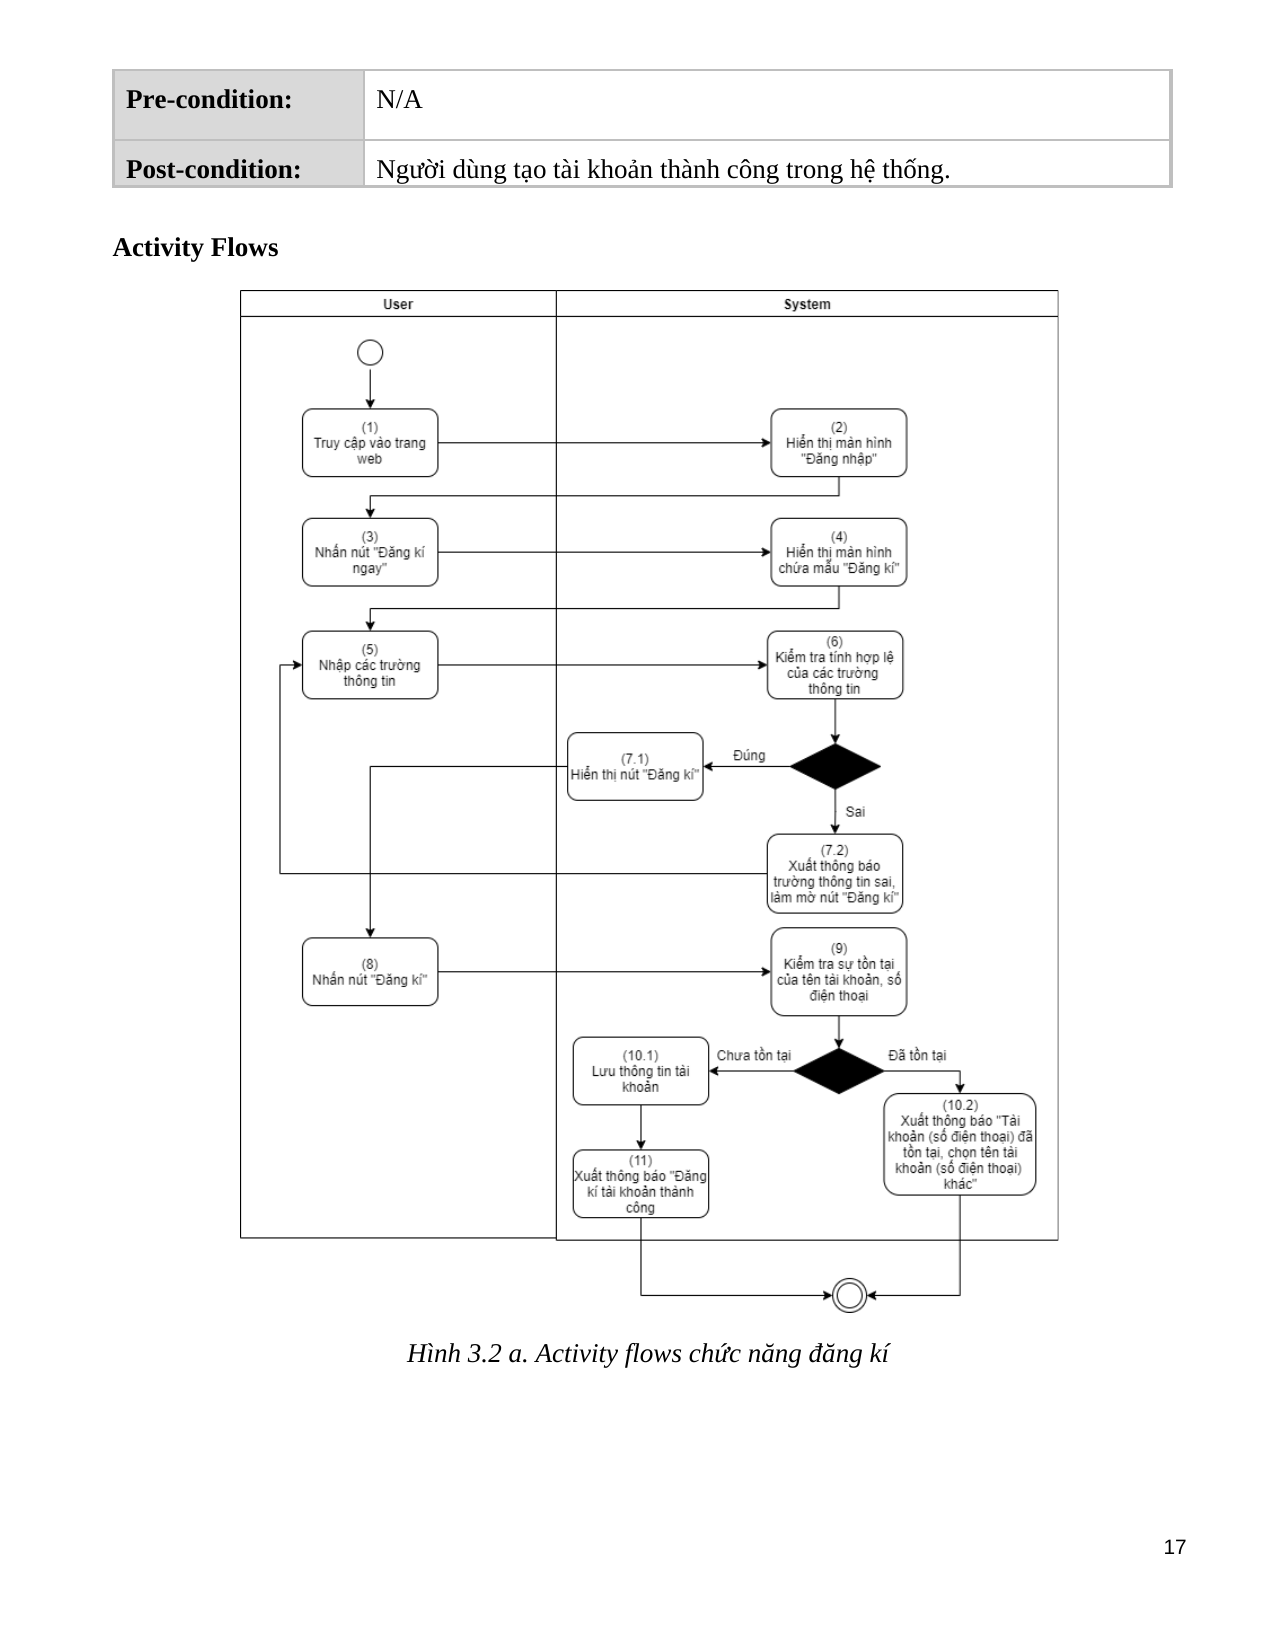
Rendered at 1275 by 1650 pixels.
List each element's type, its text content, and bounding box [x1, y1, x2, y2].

table_cell Pre-condition: [115, 71, 363, 139]
text Activity Flows [112, 232, 1186, 263]
table_cell N/A [365, 71, 1169, 139]
table_cell Người dùng tạo tài khoản thành công trong hệ thống. [365, 141, 1169, 185]
table_cell Post-condition: [115, 141, 363, 185]
picture [240, 290, 1059, 1313]
text Hình 3.2 a. Activity flows chức năng đăng kí [112, 1337, 1186, 1369]
